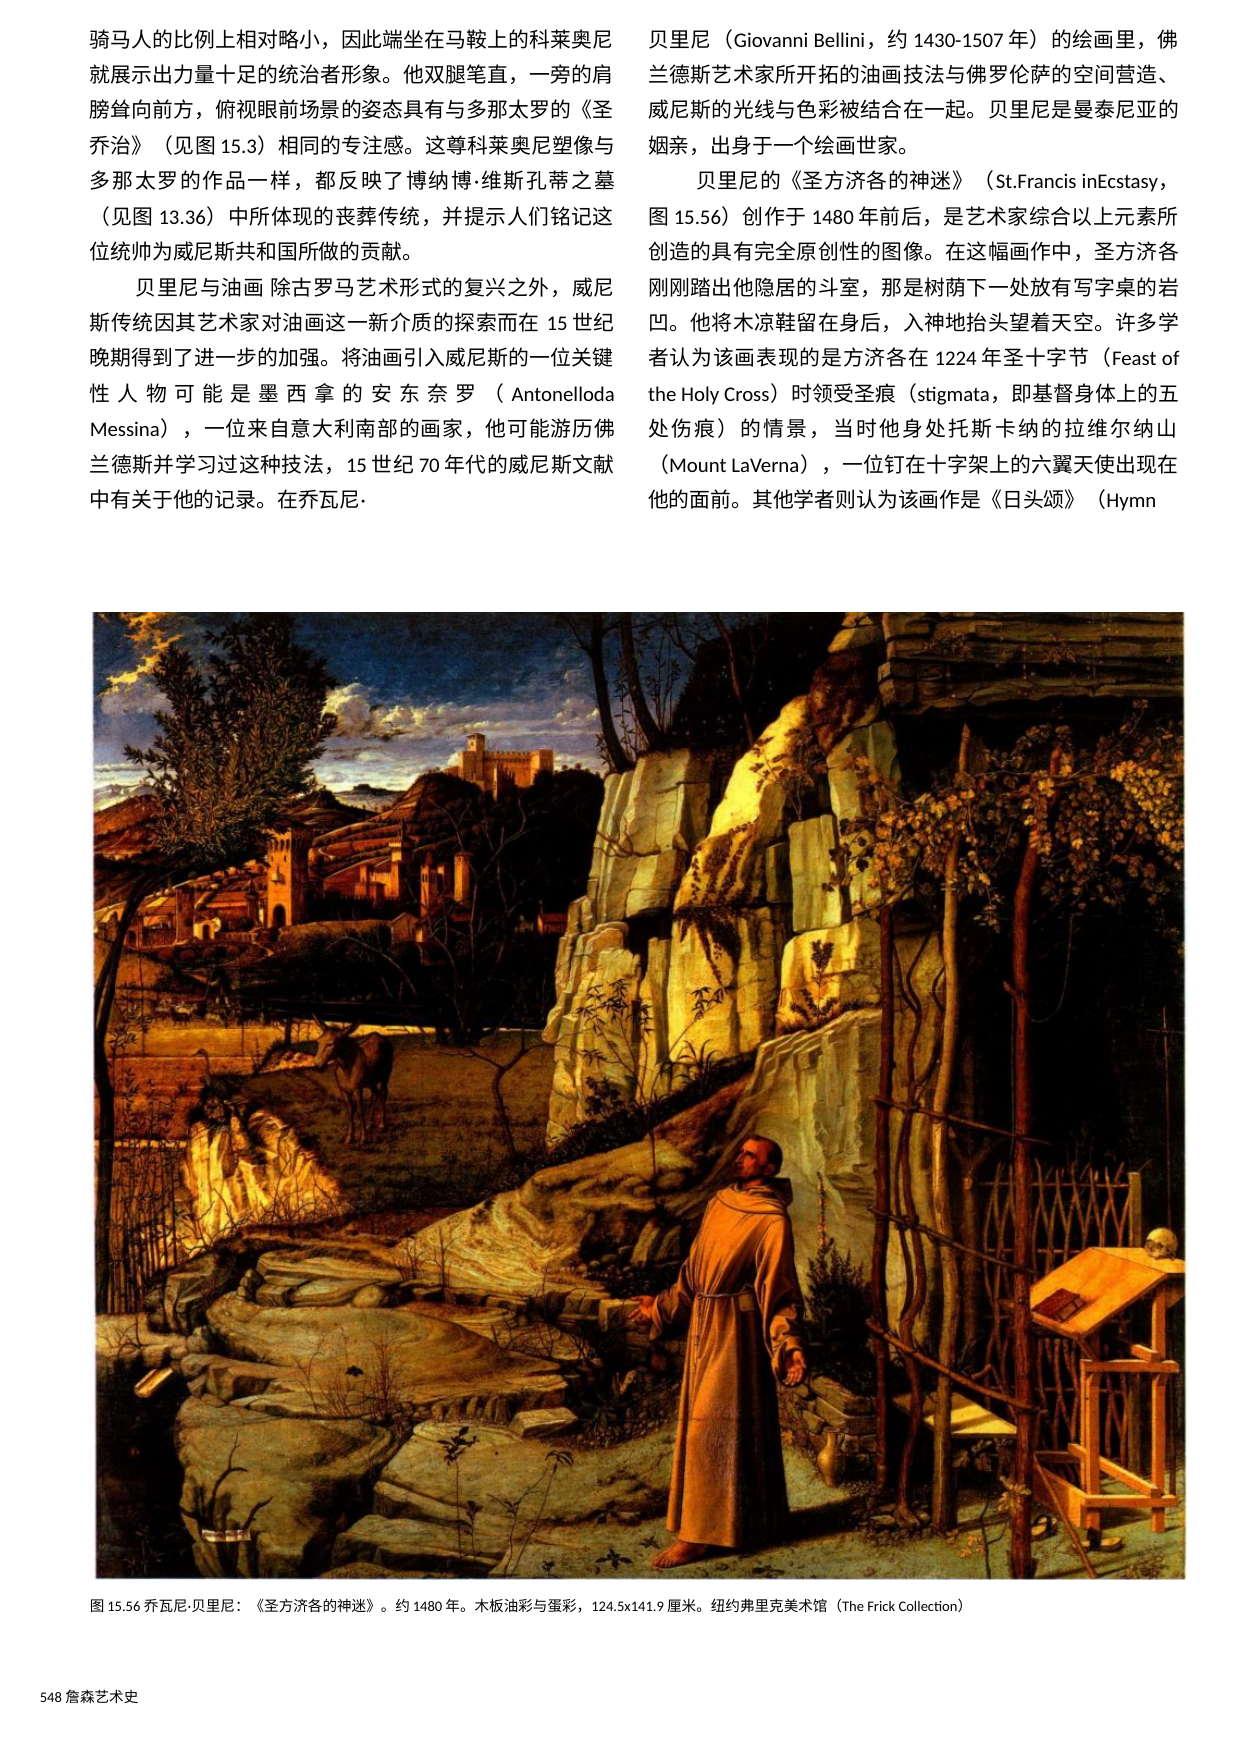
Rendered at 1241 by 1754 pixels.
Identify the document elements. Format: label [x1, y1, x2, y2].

picture [89, 612, 1188, 1580]
